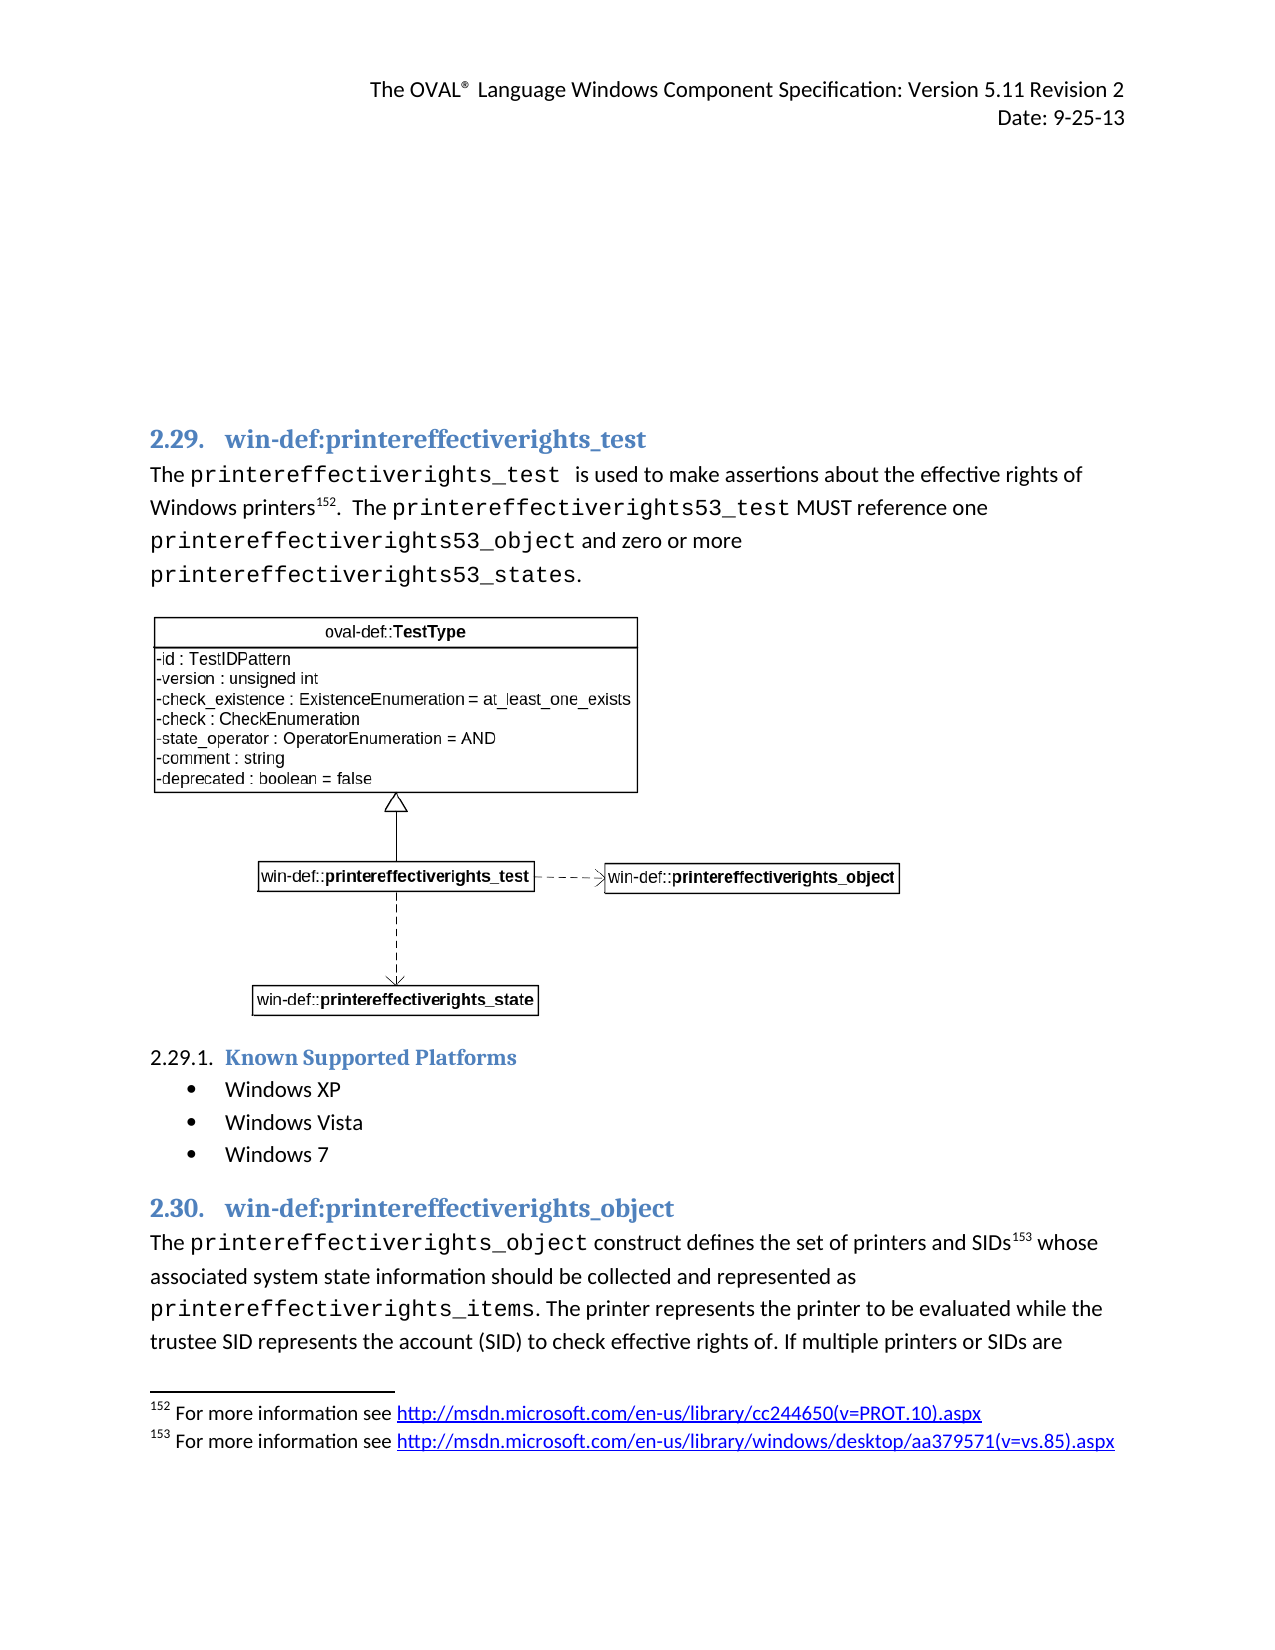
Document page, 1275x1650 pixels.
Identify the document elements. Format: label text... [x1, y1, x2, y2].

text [150, 1228, 1125, 1355]
text The printereffectiverights_test is used to make assertions about the effective rights of Windows printers. The printereffectiverights53_test MUST reference one printereffectiverights53_object and zero or more printereffectiverights53_states. [150, 460, 1125, 1018]
list Windows XP [187, 1075, 1125, 1103]
list Windows Vista [187, 1108, 1125, 1136]
subtitle Known Supported Platforms [150, 1043, 1125, 1071]
list Windows 7 [187, 1140, 1125, 1168]
subtitle win-def:printereffectiverights_test [150, 424, 1125, 455]
subtitle win-def:printereffectiverights_object [150, 1193, 1125, 1224]
